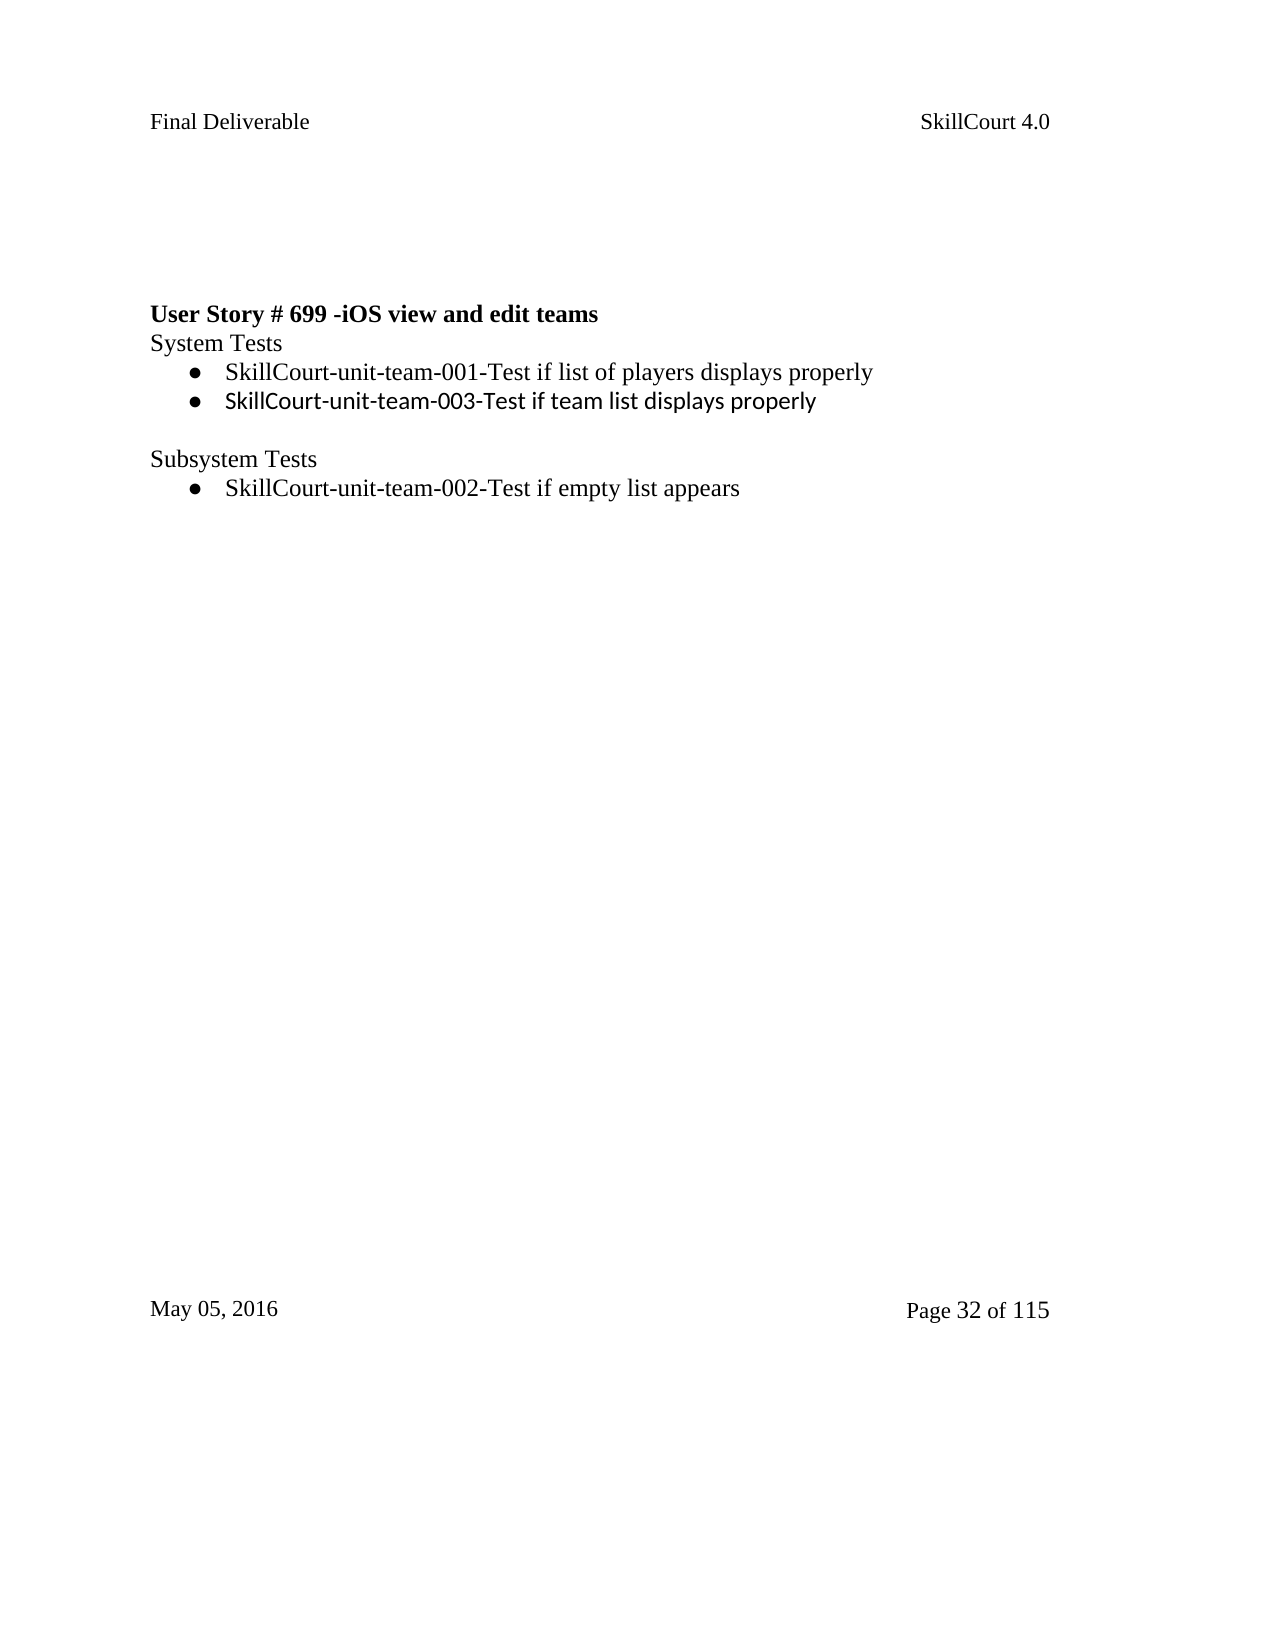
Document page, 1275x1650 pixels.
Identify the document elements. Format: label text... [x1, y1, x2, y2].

list SkillCourt-unit-team-001-Test if list of players displays properly [187, 356, 1125, 385]
list SkillCourt-unit-team-002-Test if empty list appears [187, 473, 1125, 502]
text System Tests [150, 328, 1125, 356]
text Subsystem Tests [150, 444, 1125, 473]
list SkillCourt-unit-team-003-Test if team list displays properly [187, 385, 1125, 416]
text User Story # 699 -iOS view and edit teams [150, 299, 1125, 328]
